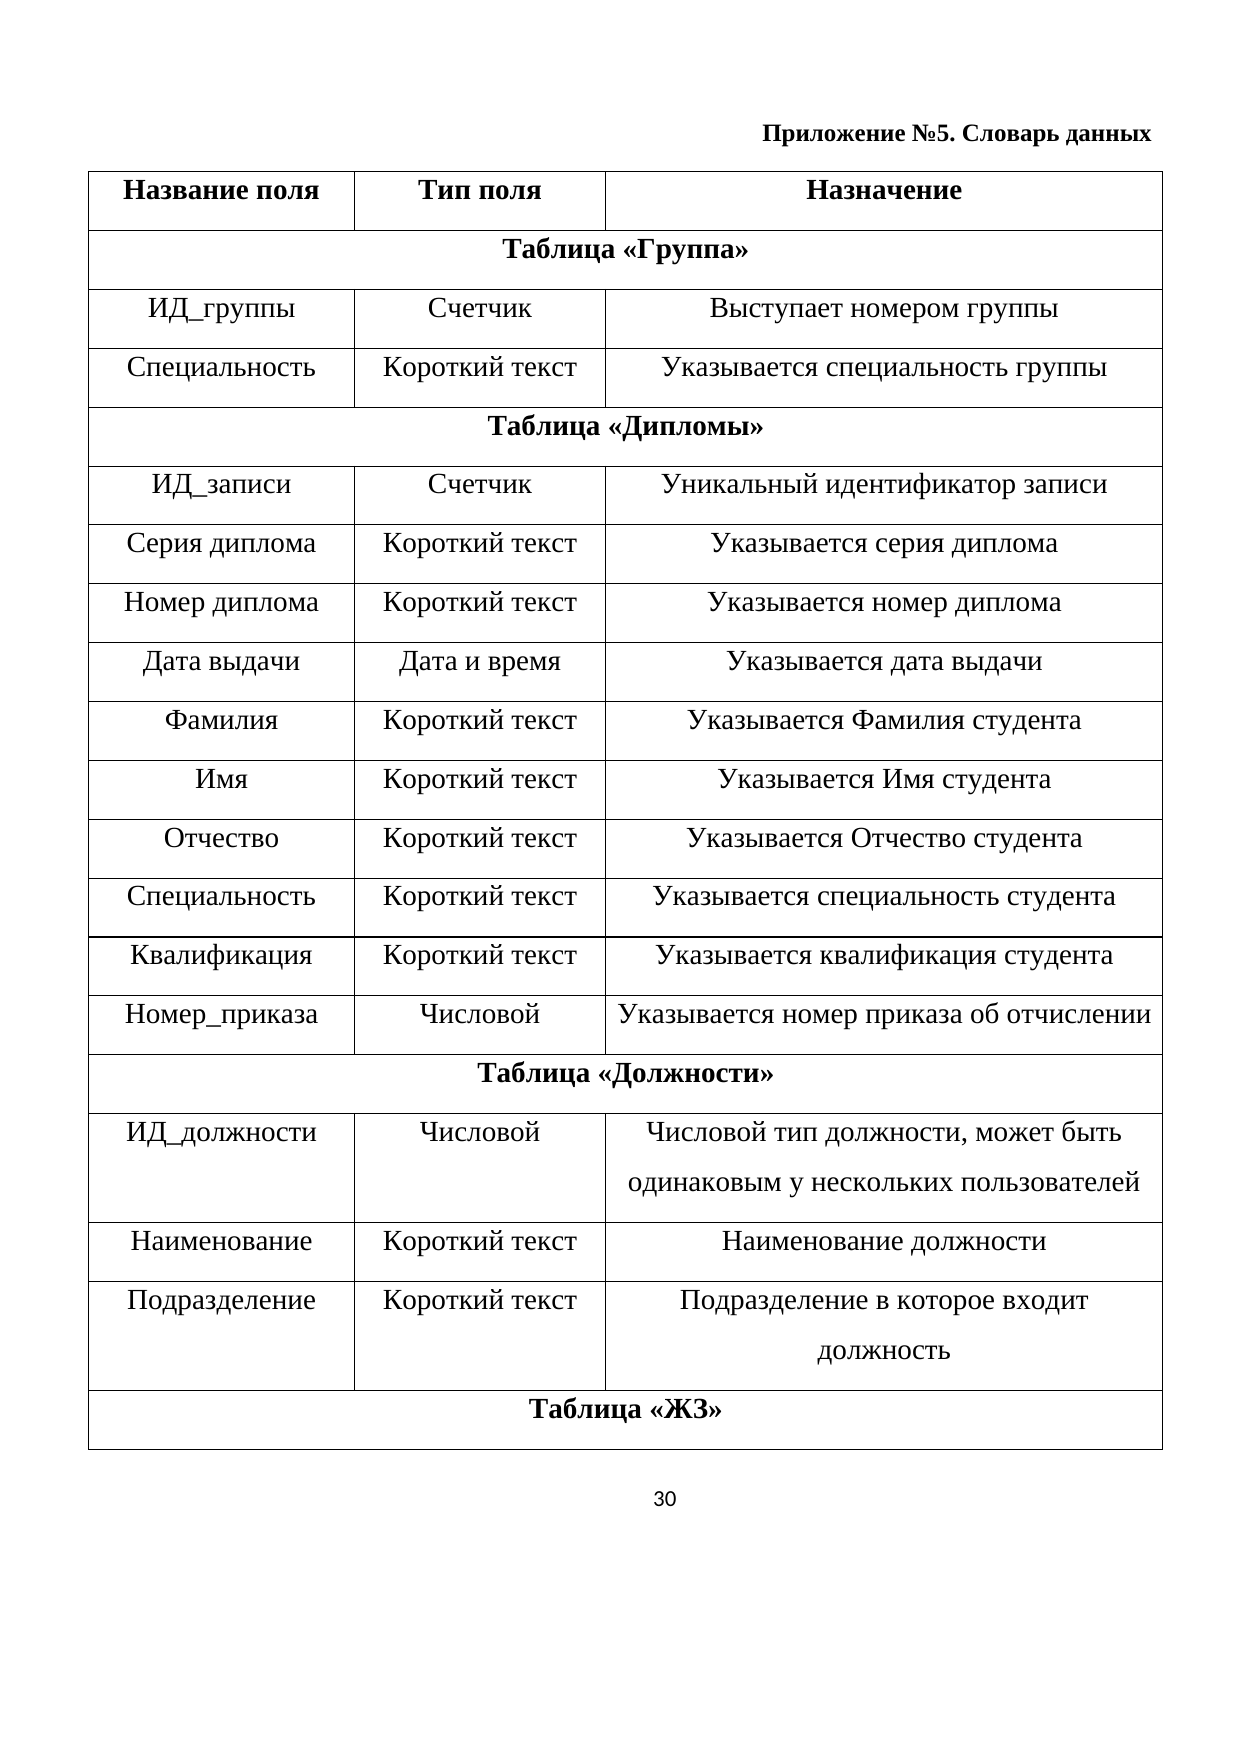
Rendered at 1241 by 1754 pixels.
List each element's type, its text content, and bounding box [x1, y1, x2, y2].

table_cell Короткий текст [355, 1223, 605, 1281]
table_cell Номер диплома [89, 584, 354, 642]
table_cell Указывается номер приказа об отчислении [606, 996, 1162, 1054]
table_cell Специальность [89, 349, 354, 407]
table_cell Короткий текст [355, 525, 605, 583]
table_header Назначение [606, 172, 1162, 230]
table_cell Счетчик [355, 467, 605, 524]
table_cell Подразделение в которое входит должность [606, 1282, 1162, 1390]
table_cell Указывается дата выдачи [606, 643, 1162, 701]
table_cell Уникальный идентификатор записи [606, 467, 1162, 524]
table_cell Счетчик [355, 290, 605, 348]
table_cell Указывается серия диплома [606, 525, 1162, 583]
table_cell Числовой [355, 996, 605, 1054]
table_cell Подразделение [89, 1282, 354, 1390]
table_cell Таблица «Должности» [89, 1055, 1162, 1113]
table_cell Указывается квалификация студента [606, 938, 1162, 995]
table_cell Наименование должности [606, 1223, 1162, 1281]
table_cell Имя [89, 761, 354, 819]
table_cell Короткий текст [355, 349, 605, 407]
table_cell Короткий текст [355, 761, 605, 819]
table_cell Дата выдачи [89, 643, 354, 701]
table_cell ИД_должности [89, 1114, 354, 1222]
table_cell Указывается Имя студента [606, 761, 1162, 819]
table_cell Номер_приказа [89, 996, 354, 1054]
table_cell Короткий текст [355, 879, 605, 936]
table_cell Короткий текст [355, 584, 605, 642]
table_cell Короткий текст [355, 1282, 605, 1390]
table_cell Указывается номер диплома [606, 584, 1162, 642]
table_cell Таблица «Дипломы» [89, 408, 1162, 466]
table_cell Короткий текст [355, 820, 605, 877]
table_cell Числовой [355, 1114, 605, 1222]
table_cell Указывается специальность студента [606, 879, 1162, 936]
table_cell Выступает номером группы [606, 290, 1162, 348]
table_cell ИД_группы [89, 290, 354, 348]
table_cell ИД_записи [89, 467, 354, 524]
table_cell Таблица «Группа» [89, 231, 1162, 289]
table_cell Наименование [89, 1223, 354, 1281]
table_cell Указывается Фамилия студента [606, 702, 1162, 760]
table_cell Отчество [89, 820, 354, 877]
table_cell Таблица «ЖЗ» [89, 1391, 1162, 1449]
table_cell Фамилия [89, 702, 354, 760]
table_cell Короткий текст [355, 702, 605, 760]
table_header Тип поля [355, 172, 605, 230]
text Приложение №5. Словарь данных [177, 118, 1152, 147]
table_cell Короткий текст [355, 938, 605, 995]
table_cell Квалификация [89, 938, 354, 995]
table_cell Указывается Отчество студента [606, 820, 1162, 877]
table_cell Дата и время [355, 643, 605, 701]
table_cell Серия диплома [89, 525, 354, 583]
table_cell Числовой тип должности, может быть одинаковым у нескольких пользователей [606, 1114, 1162, 1222]
table_cell Указывается специальность группы [606, 349, 1162, 407]
table_header Название поля [89, 172, 354, 230]
table_cell Специальность [89, 879, 354, 936]
